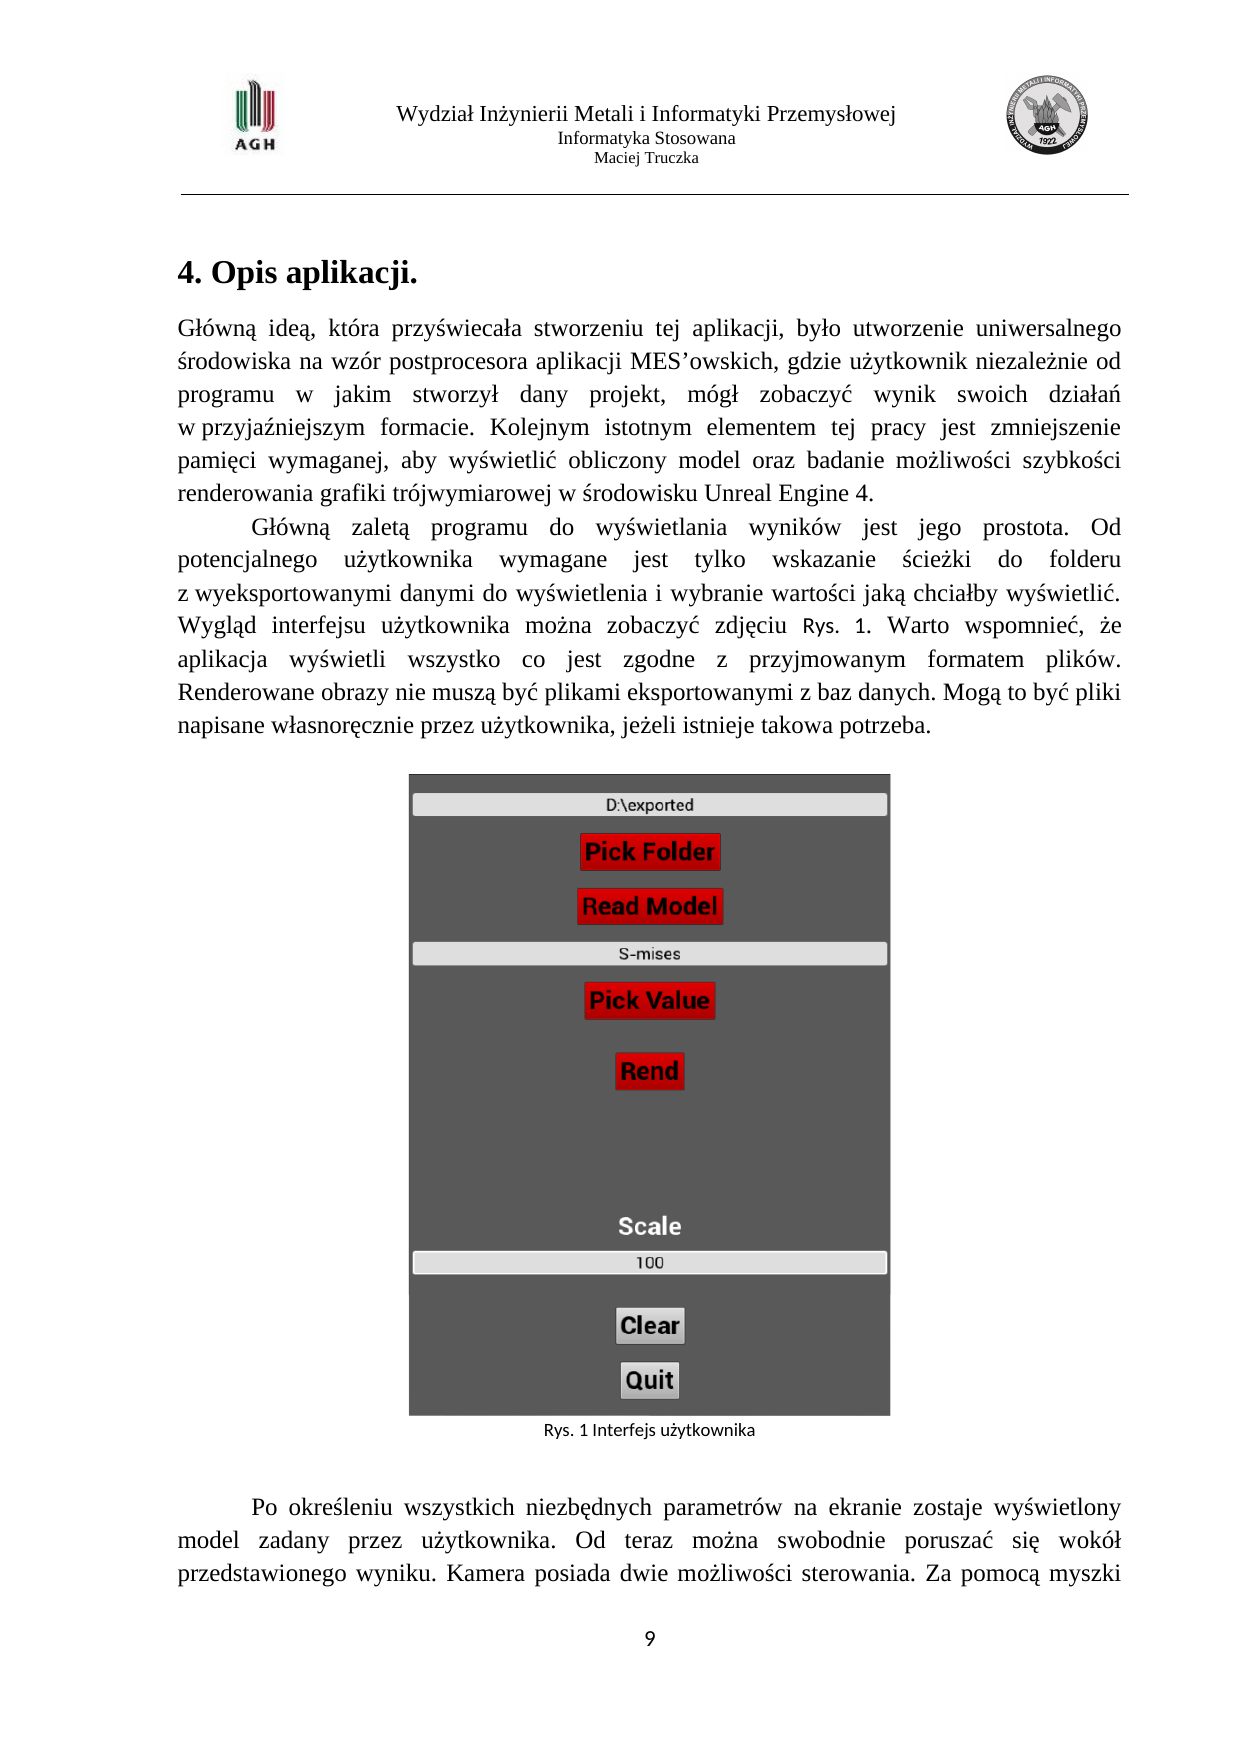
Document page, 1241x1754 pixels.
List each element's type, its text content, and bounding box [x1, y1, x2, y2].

text Rys. 1 Interfejs użytkownika [177, 1418, 1122, 1441]
text Główną ideą, która przyświecała stworzeniu tej aplikacji, było utworzenie uniwersalnego środowiska na wzór postprocesora aplikacji MES’owskich, gdzie użytkownik niezależnie od programu w jakim stworzył dany projekt, mógł zobaczyć wynik swoich działań w przyjaźniejszym formacie. Kolejnym istotnym elementem tej pracy jest zmniejszenie pamięci wymaganej, aby wyświetlić obliczony model oraz badanie możliwości szybkości renderowania grafiki trójwymiarowej w środowisku Unreal Engine 4. [177, 313, 1122, 507]
picture [408, 774, 891, 1416]
picture [221, 73, 289, 157]
text 4. Opis aplikacji. [177, 253, 1122, 291]
picture [1004, 73, 1089, 157]
